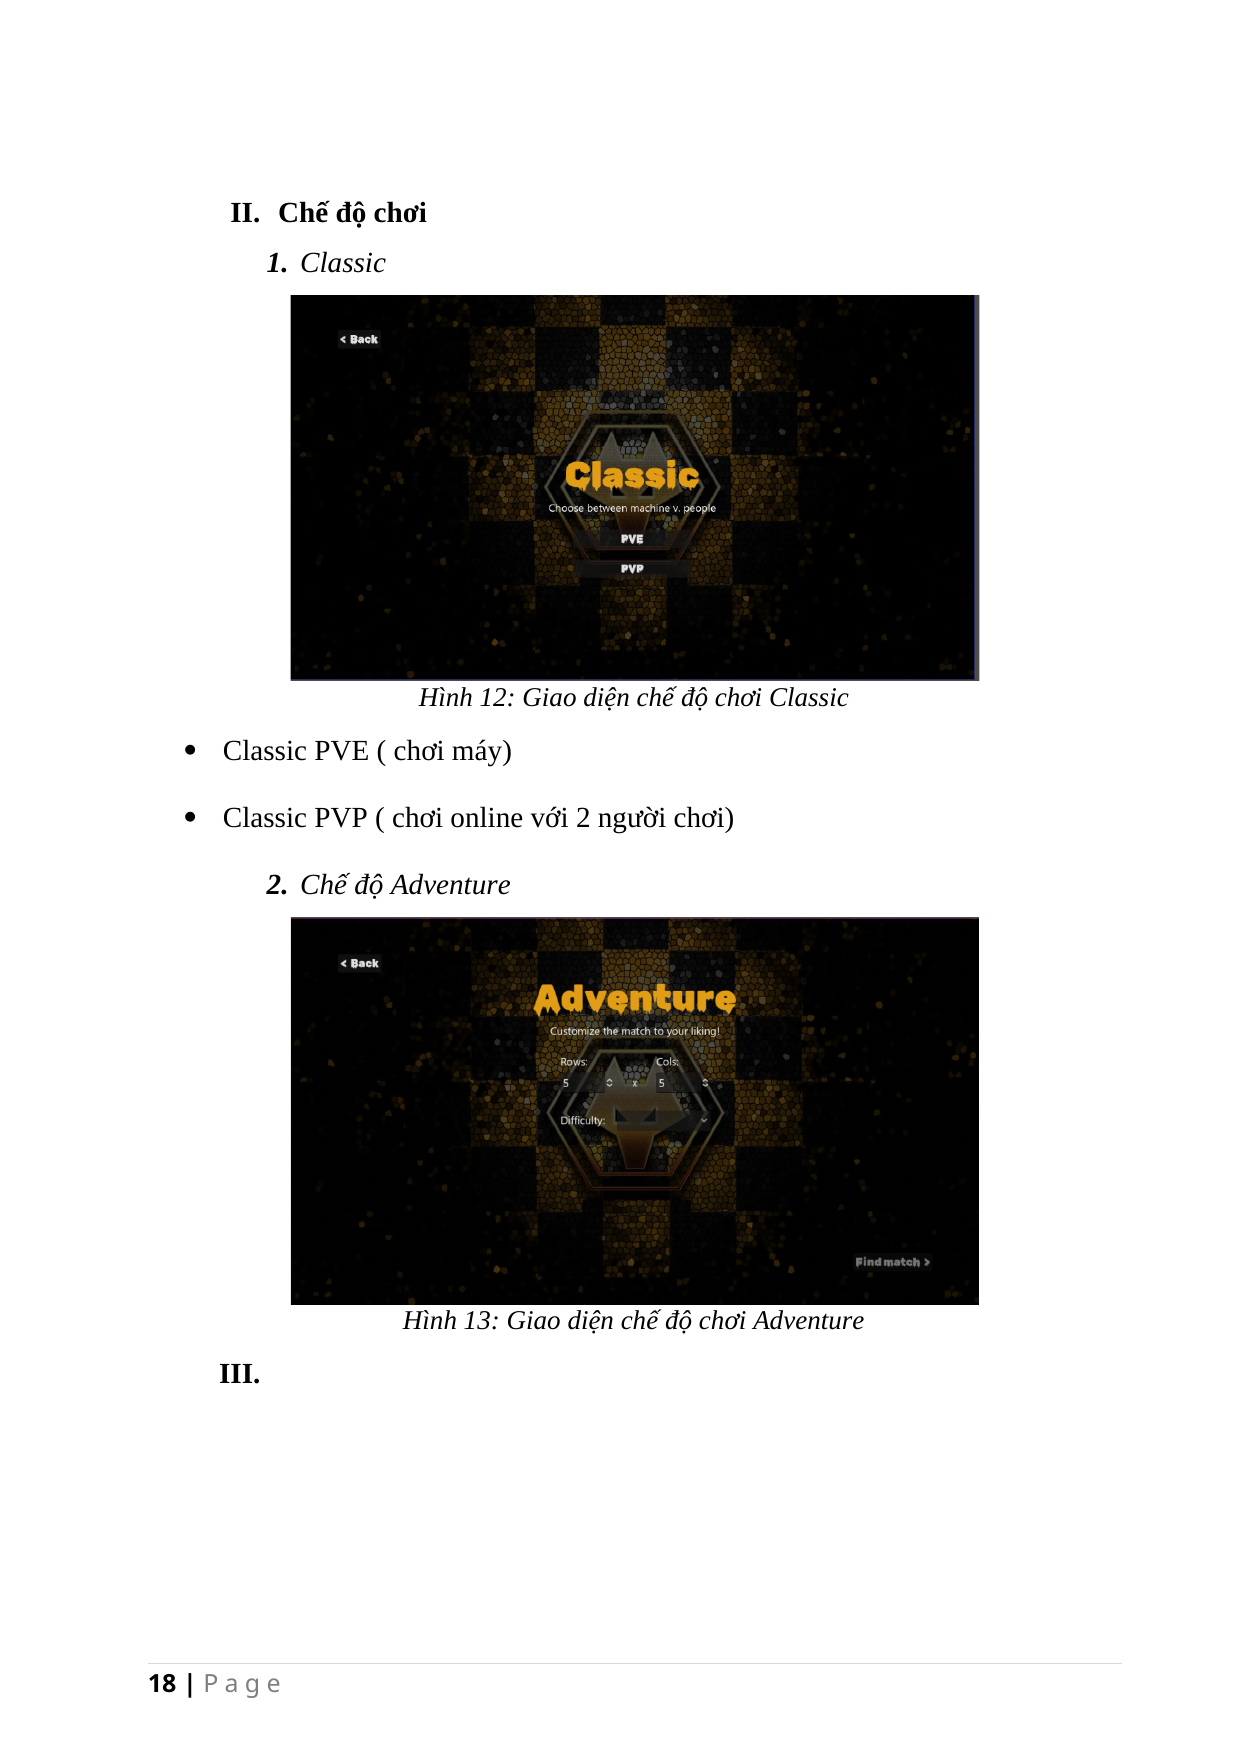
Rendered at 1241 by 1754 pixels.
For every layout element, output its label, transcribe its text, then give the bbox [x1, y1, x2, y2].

text Hình 12: Giao diện chế độ chơi Classic [148, 681, 1122, 712]
text Classic [288, 246, 1122, 279]
text Chế độ chơi [260, 195, 1122, 229]
text Hình 13: Giao diện chế độ chơi Adventure [148, 1304, 1122, 1335]
list Classic PVE ( chơi máy) [185, 733, 1122, 766]
text Chế độ Adventure [288, 867, 1122, 901]
picture [290, 917, 979, 1305]
picture [290, 295, 980, 681]
list Classic PVP ( chơi online với 2 người chơi) [185, 800, 1122, 834]
